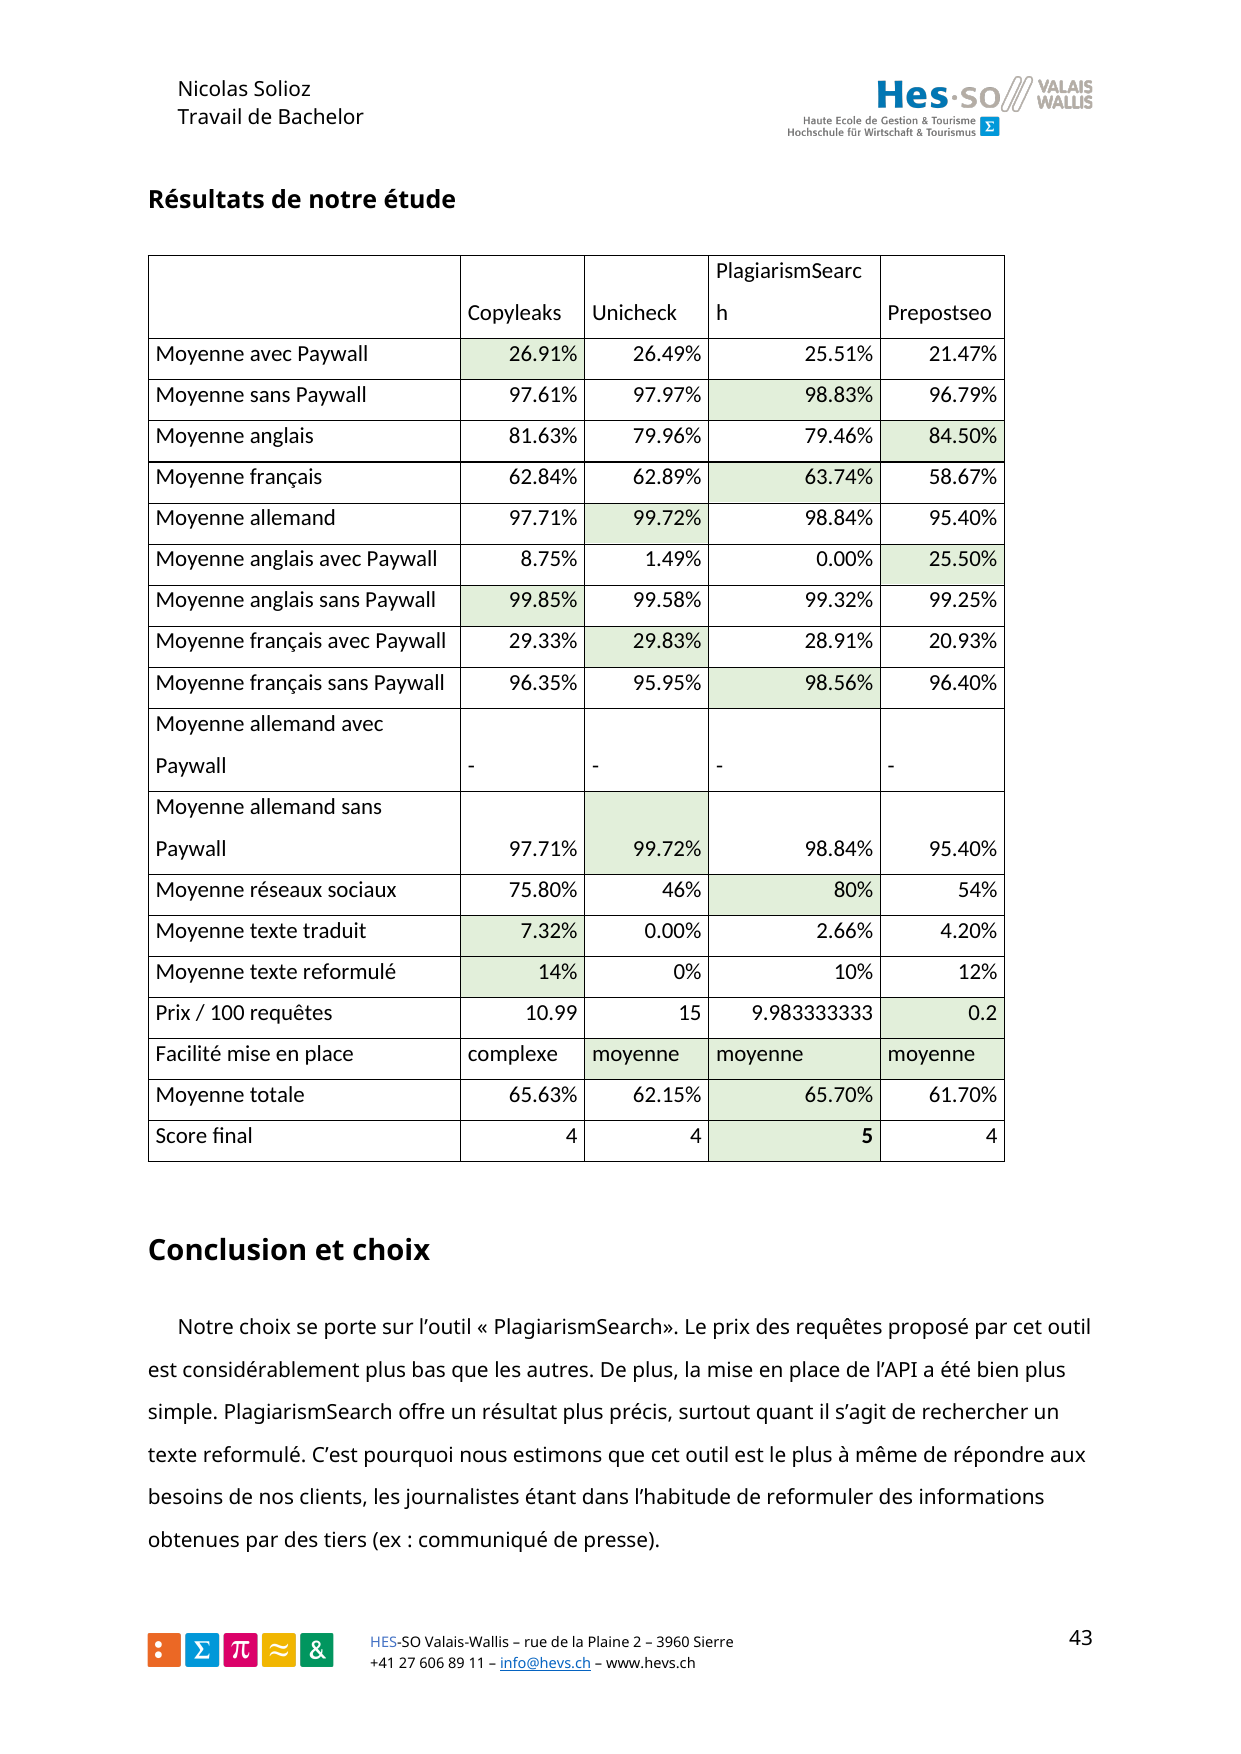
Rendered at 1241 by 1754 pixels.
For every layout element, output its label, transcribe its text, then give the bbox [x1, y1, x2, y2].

table_cell Moyenne totale [149, 1080, 460, 1120]
table_cell 0% [585, 957, 708, 997]
picture [196, 1642, 202, 1652]
table_cell 10% [709, 957, 880, 997]
table_cell 26.91% [461, 339, 584, 379]
table_cell 99.85% [461, 586, 584, 626]
table_cell Moyenne sans Paywall [149, 380, 460, 420]
table_cell Moyenne allemand avec Paywall [149, 709, 460, 791]
table_cell 4 [881, 1121, 1004, 1161]
table_cell 0.00% [709, 545, 880, 584]
table_cell Facilité mise en place [149, 1039, 460, 1079]
table_cell 97.71% [461, 504, 584, 543]
subtitle Résultats de notre étude [148, 181, 1093, 215]
text Notre choix se porte sur l’outil « PlagiarismSearch». Le prix des requêtes proposé par cet outil est considérablement plus bas que les autres. De plus, la mise en place de l’API a été bien plus simple. PlagiarismSearch offre un résultat plus précis, surtout quant il s’agit de rechercher un texte reformulé. C’est pourquoi nous estimons que cet outil est le plus à même de répondre aux besoins de nos clients, les journalistes étant dans l’habitude de reformuler des informations obtenues par des tiers (ex : communiqué de presse). [148, 1312, 1093, 1553]
table_cell 25.50% [881, 545, 1004, 584]
table_cell 20.93% [881, 627, 1004, 667]
table_cell 4 [585, 1121, 708, 1161]
table_cell 28.91% [709, 627, 880, 667]
table_header [149, 256, 460, 338]
picture [788, 76, 1093, 136]
table_cell 98.83% [709, 380, 880, 420]
table_cell 29.83% [585, 627, 708, 667]
table_cell 75.80% [461, 875, 584, 915]
table_cell Moyenne allemand sans Paywall [149, 792, 460, 874]
table_cell Moyenne réseaux sociaux [149, 875, 460, 915]
table_cell 98.84% [709, 504, 880, 543]
table_header Unicheck [585, 256, 708, 338]
table_cell 12% [881, 957, 1004, 997]
table_cell Moyenne français sans Paywall [149, 668, 460, 708]
table_cell 54% [881, 875, 1004, 915]
table_header Prepostseo [881, 256, 1004, 338]
table_cell 58.67% [881, 463, 1004, 502]
picture [147, 1633, 185, 1667]
table_cell complexe [461, 1039, 584, 1079]
table_cell 99.58% [585, 586, 708, 626]
table_cell Moyenne anglais [149, 421, 460, 461]
table_cell moyenne [585, 1039, 708, 1079]
table_cell moyenne [881, 1039, 1004, 1079]
table_cell 29.33% [461, 627, 584, 667]
table_cell 62.15% [585, 1080, 708, 1120]
table_cell 26.49% [585, 339, 708, 379]
table_cell Moyenne avec Paywall [149, 339, 460, 379]
table_cell 62.84% [461, 463, 584, 502]
table_cell - [881, 709, 1004, 791]
table_cell 5 [709, 1121, 880, 1161]
table_cell 80% [709, 875, 880, 915]
table_cell 61.70% [881, 1080, 1004, 1120]
table_cell 25.51% [709, 339, 880, 379]
table_cell Score final [149, 1121, 460, 1161]
table_cell 0.00% [585, 916, 708, 956]
table_cell Moyenne français [149, 463, 460, 502]
table_header PlagiarismSearch [709, 256, 880, 338]
table_cell 96.79% [881, 380, 1004, 420]
table_cell 97.97% [585, 380, 708, 420]
table_cell 9.983333333 [709, 998, 880, 1038]
table_cell 99.25% [881, 586, 1004, 626]
table_cell 99.72% [585, 504, 708, 543]
table_cell 21.47% [881, 339, 1004, 379]
table_cell 65.63% [461, 1080, 584, 1120]
picture [196, 1654, 209, 1658]
table_cell 95.95% [585, 668, 708, 708]
picture [219, 1633, 334, 1667]
table_cell 98.84% [709, 792, 880, 874]
table_cell 15 [585, 998, 708, 1038]
table_cell Moyenne texte reformulé [149, 957, 460, 997]
table_cell 63.74% [709, 463, 880, 502]
table_cell 84.50% [881, 421, 1004, 461]
table_cell Moyenne anglais sans Paywall [149, 586, 460, 626]
table_cell 1.49% [585, 545, 708, 584]
table_cell 8.75% [461, 545, 584, 584]
table_cell Moyenne français avec Paywall [149, 627, 460, 667]
table_cell 96.40% [881, 668, 1004, 708]
table_cell 97.61% [461, 380, 584, 420]
table_cell 14% [461, 957, 584, 997]
table_cell 97.71% [461, 792, 584, 874]
table_cell 46% [585, 875, 708, 915]
table_cell Prix / 100 requêtes [149, 998, 460, 1038]
table_cell - [585, 709, 708, 791]
table_cell 4.20% [881, 916, 1004, 956]
table_cell 98.56% [709, 668, 880, 708]
subtitle Conclusion et choix [148, 1230, 1093, 1269]
table_cell - [709, 709, 880, 791]
table_header Copyleaks [461, 256, 584, 338]
table_cell - [461, 709, 584, 791]
table_cell 99.72% [585, 792, 708, 874]
table_cell Moyenne texte traduit [149, 916, 460, 956]
table_cell 95.40% [881, 792, 1004, 874]
table_cell Moyenne anglais avec Paywall [149, 545, 460, 584]
table_cell moyenne [709, 1039, 880, 1079]
table_cell 79.96% [585, 421, 708, 461]
table_cell 0.2 [881, 998, 1004, 1038]
table_cell 95.40% [881, 504, 1004, 543]
table_cell 65.70% [709, 1080, 880, 1120]
table_cell 7.32% [461, 916, 584, 956]
table_cell 99.32% [709, 586, 880, 626]
table_cell 79.46% [709, 421, 880, 461]
table_cell 4 [461, 1121, 584, 1161]
table_cell 10.99 [461, 998, 584, 1038]
table_cell 96.35% [461, 668, 584, 708]
table_cell 81.63% [461, 421, 584, 461]
table_cell 62.89% [585, 463, 708, 502]
table_cell Moyenne allemand [149, 504, 460, 543]
table_cell 2.66% [709, 916, 880, 956]
